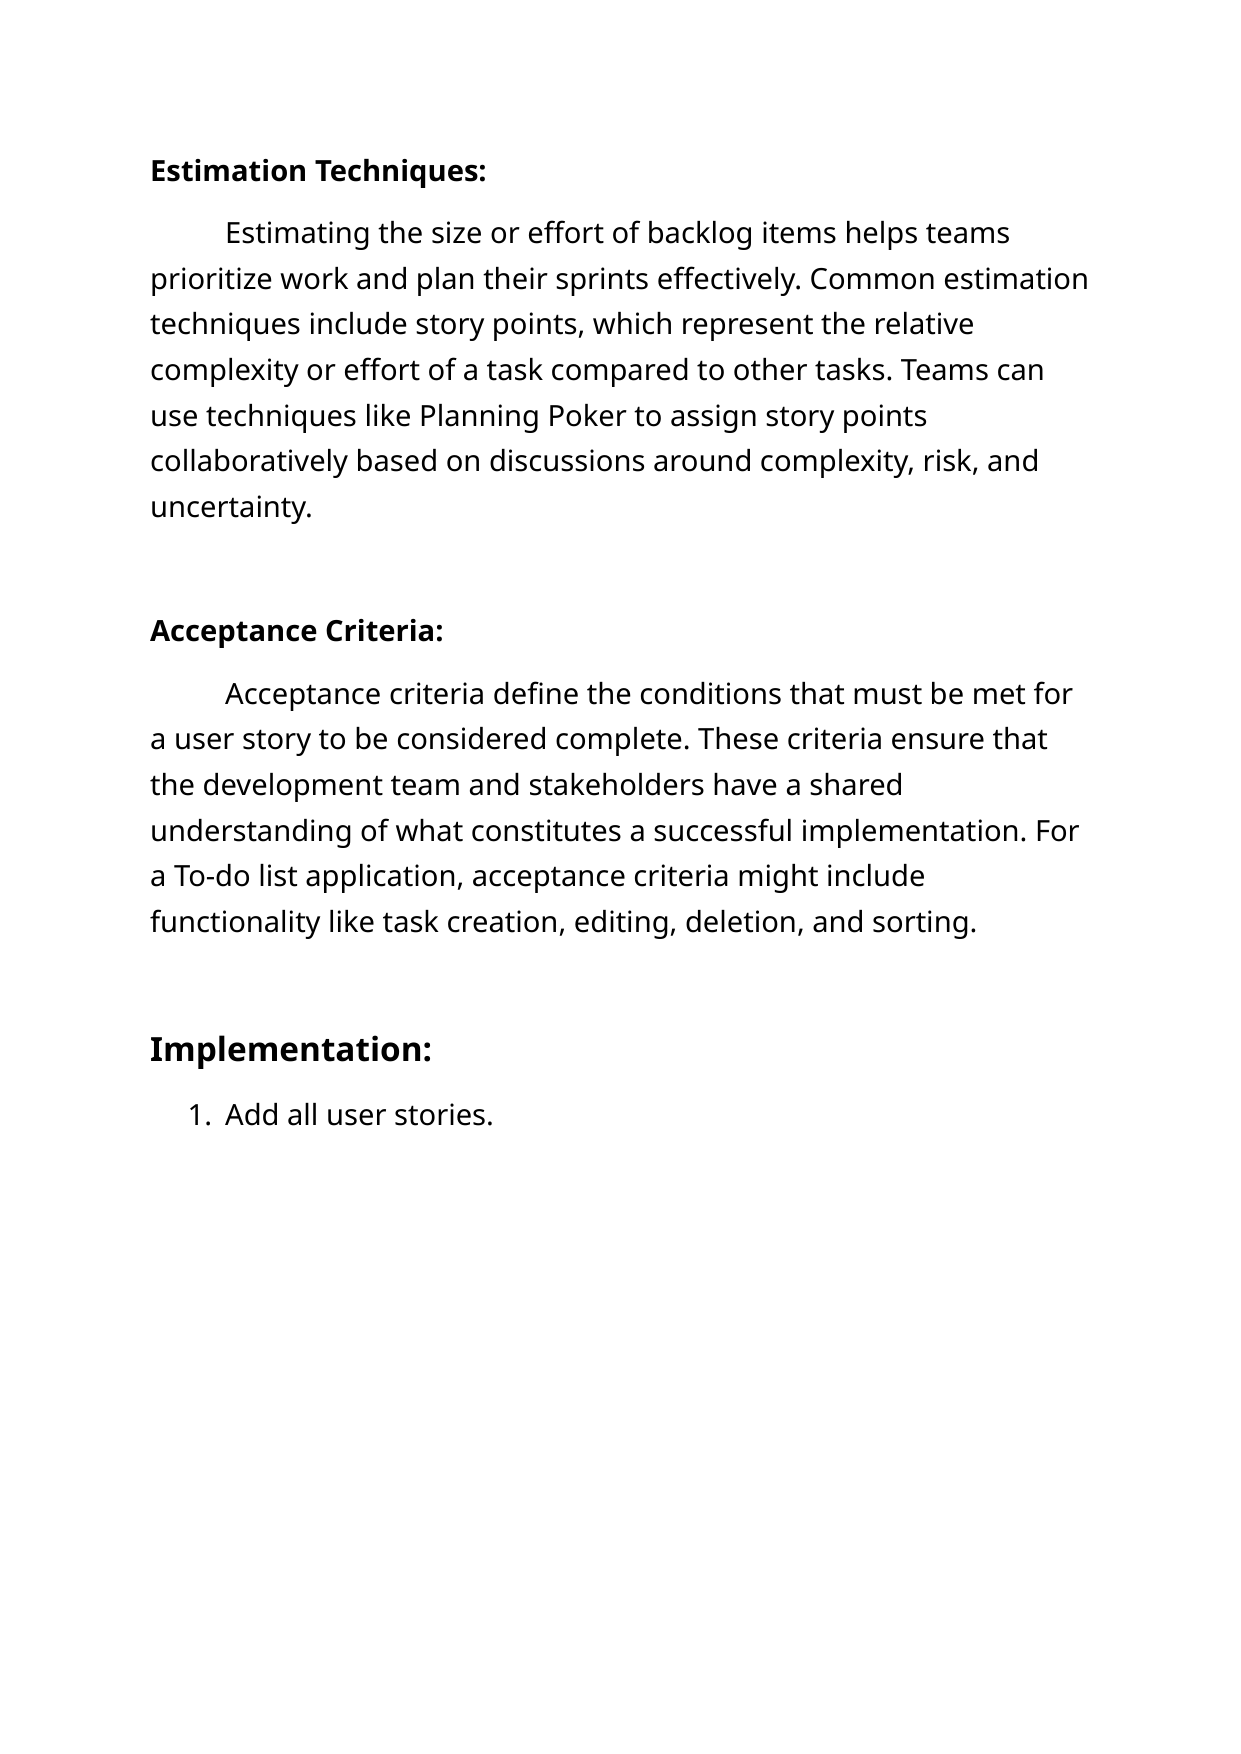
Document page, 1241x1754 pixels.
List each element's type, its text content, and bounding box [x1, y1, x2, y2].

text Estimating the size or effort of backlog items helps teams prioritize work and plan their sprints effectively. Common estimation techniques include story points, which represent the relative complexity or effort of a task compared to other tasks. Teams can use techniques like Planning Poker to assign story points collaboratively based on discussions around complexity, risk, and uncertainty. [150, 212, 1090, 526]
text Estimation Techniques: [150, 150, 1090, 190]
text Implementation: [150, 1026, 1090, 1071]
text Acceptance criteria define the conditions that must be met for a user story to be considered complete. These criteria ensure that the development team and stakeholders have a shared understanding of what constitutes a successful implementation. For a To-do list application, acceptance criteria might include functionality like task creation, editing, deletion, and sorting. [150, 673, 1090, 941]
list Add all user stories. [187, 1094, 1090, 1134]
text Acceptance Criteria: [150, 611, 1090, 650]
